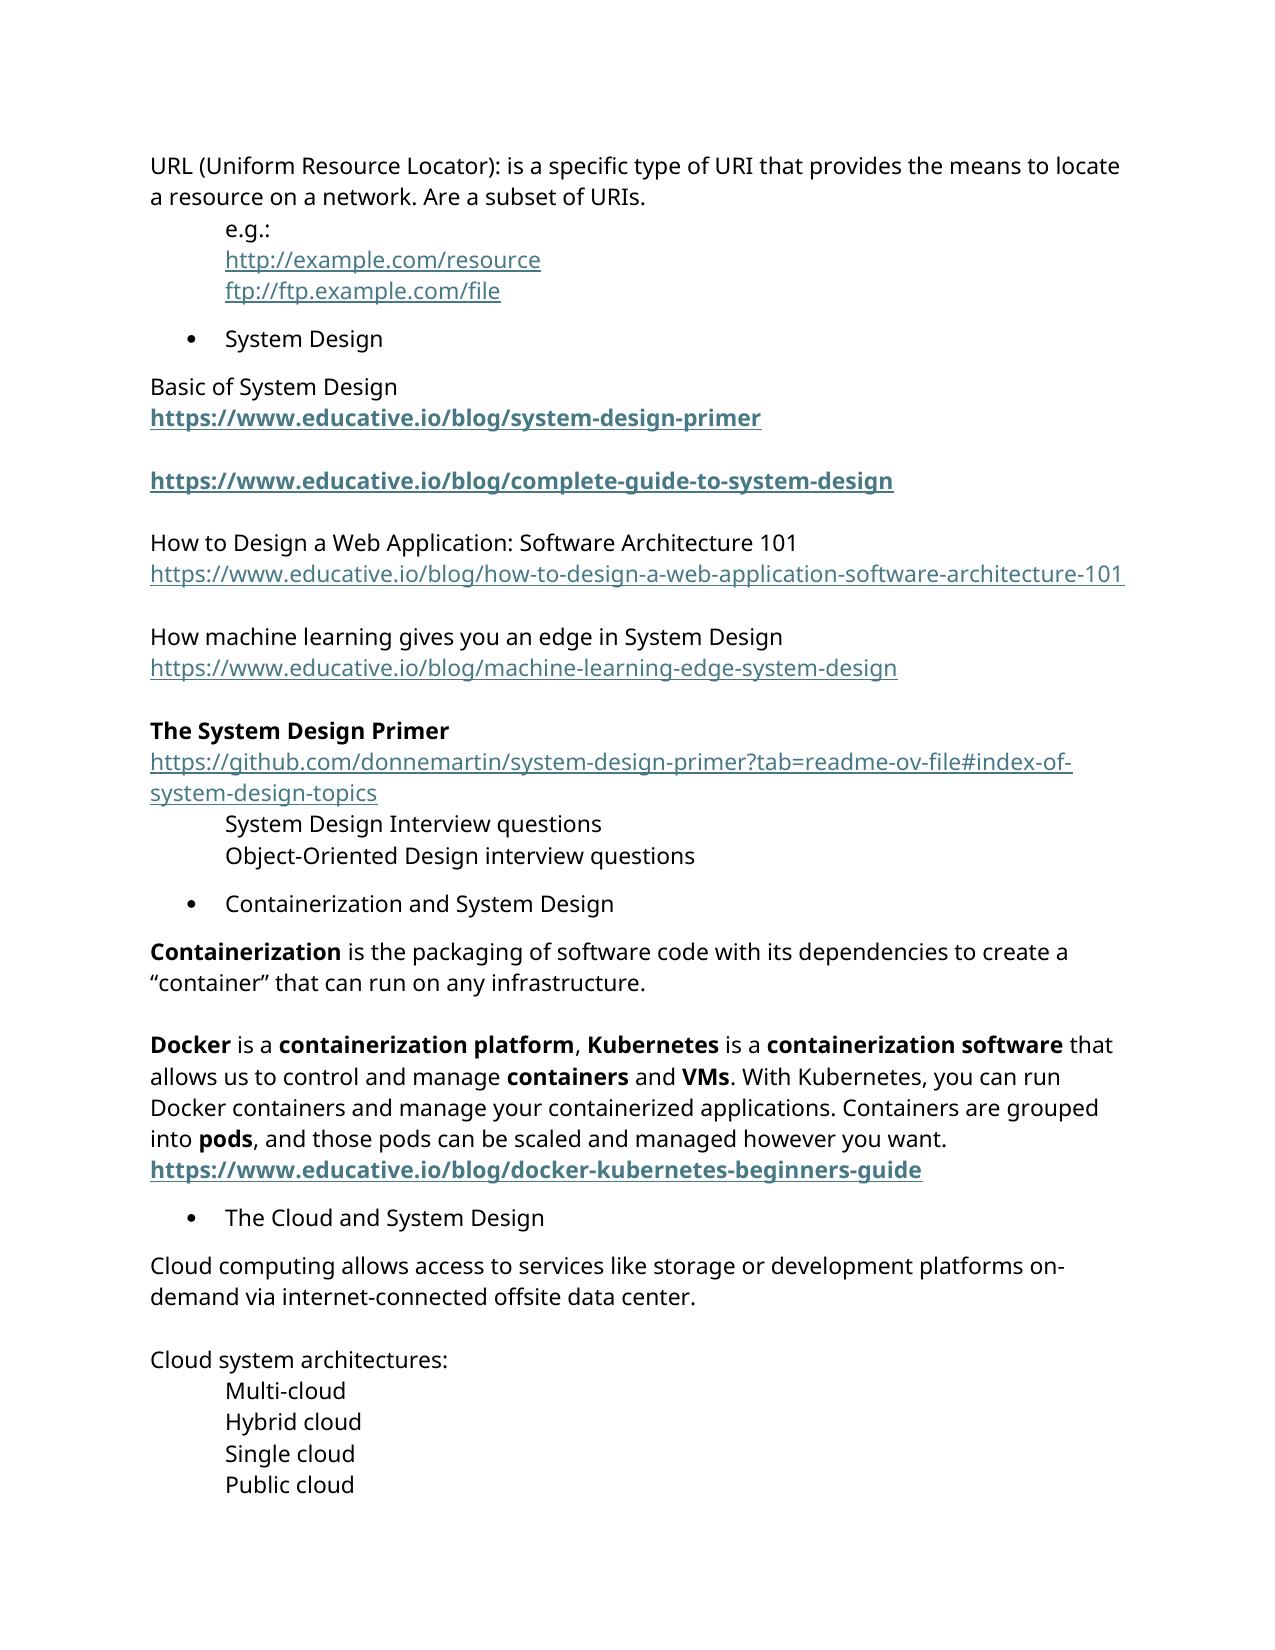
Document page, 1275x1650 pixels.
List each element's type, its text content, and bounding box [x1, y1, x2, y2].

text http://example.com/resource [150, 244, 1125, 275]
list Containerization and System Design [187, 887, 1125, 919]
text https://www.educative.io/blog/complete-guide-to-system-design [150, 464, 1125, 496]
text Docker is a containerization platform, Kubernetes is a containerization software that allows us to control and manage containers and VMs. With Kubernetes, you can run Docker containers and manage your containerized applications. Containers are grouped into pods, and those pods can be scaled and managed however you want. [150, 1029, 1125, 1154]
text How machine learning gives you an edge in System Design [150, 621, 1125, 652]
list The Cloud and System Design [187, 1202, 1125, 1233]
text https://www.educative.io/blog/docker-kubernetes-beginners-guide [150, 1154, 1125, 1185]
text Containerization is the packaging of software code with its dependencies to create a “container” that can run on any infrastructure. [150, 935, 1125, 998]
text Multi-cloud [150, 1375, 1125, 1406]
text Basic of System Design [150, 371, 1125, 402]
text Single cloud [150, 1437, 1125, 1469]
text https://www.educative.io/blog/how-to-design-a-web-application-software-architecture-101 [150, 558, 1125, 585]
text How to Design a Web Application: Software Architecture 101 [150, 527, 1125, 558]
text Object-Oriented Design interview questions [150, 839, 1125, 871]
text System Design Interview questions [150, 808, 1125, 839]
text e.g.: [150, 212, 1125, 244]
list System Design [187, 323, 1125, 354]
text Hybrid cloud [150, 1406, 1125, 1437]
text ftp://ftp.example.com/file [150, 275, 1125, 306]
text Cloud computing allows access to services like storage or development platforms on-demand via internet-connected offsite data center. [150, 1250, 1125, 1312]
text Public cloud [150, 1469, 1125, 1500]
text https://www.educative.io/blog/machine-learning-edge-system-design [150, 652, 1125, 683]
text https://github.com/donnemartin/system-design-primer?tab=readme-ov-file#index-of-system-design-topics [150, 746, 1125, 808]
text The System Design Primer [150, 714, 1125, 746]
text https://www.educative.io/blog/system-design-primer [150, 402, 1125, 433]
text URL (Uniform Resource Locator): is a specific type of URI that provides the means to locate a resource on a network. Are a subset of URIs. [150, 150, 1125, 212]
text Cloud system architectures: [150, 1344, 1125, 1375]
